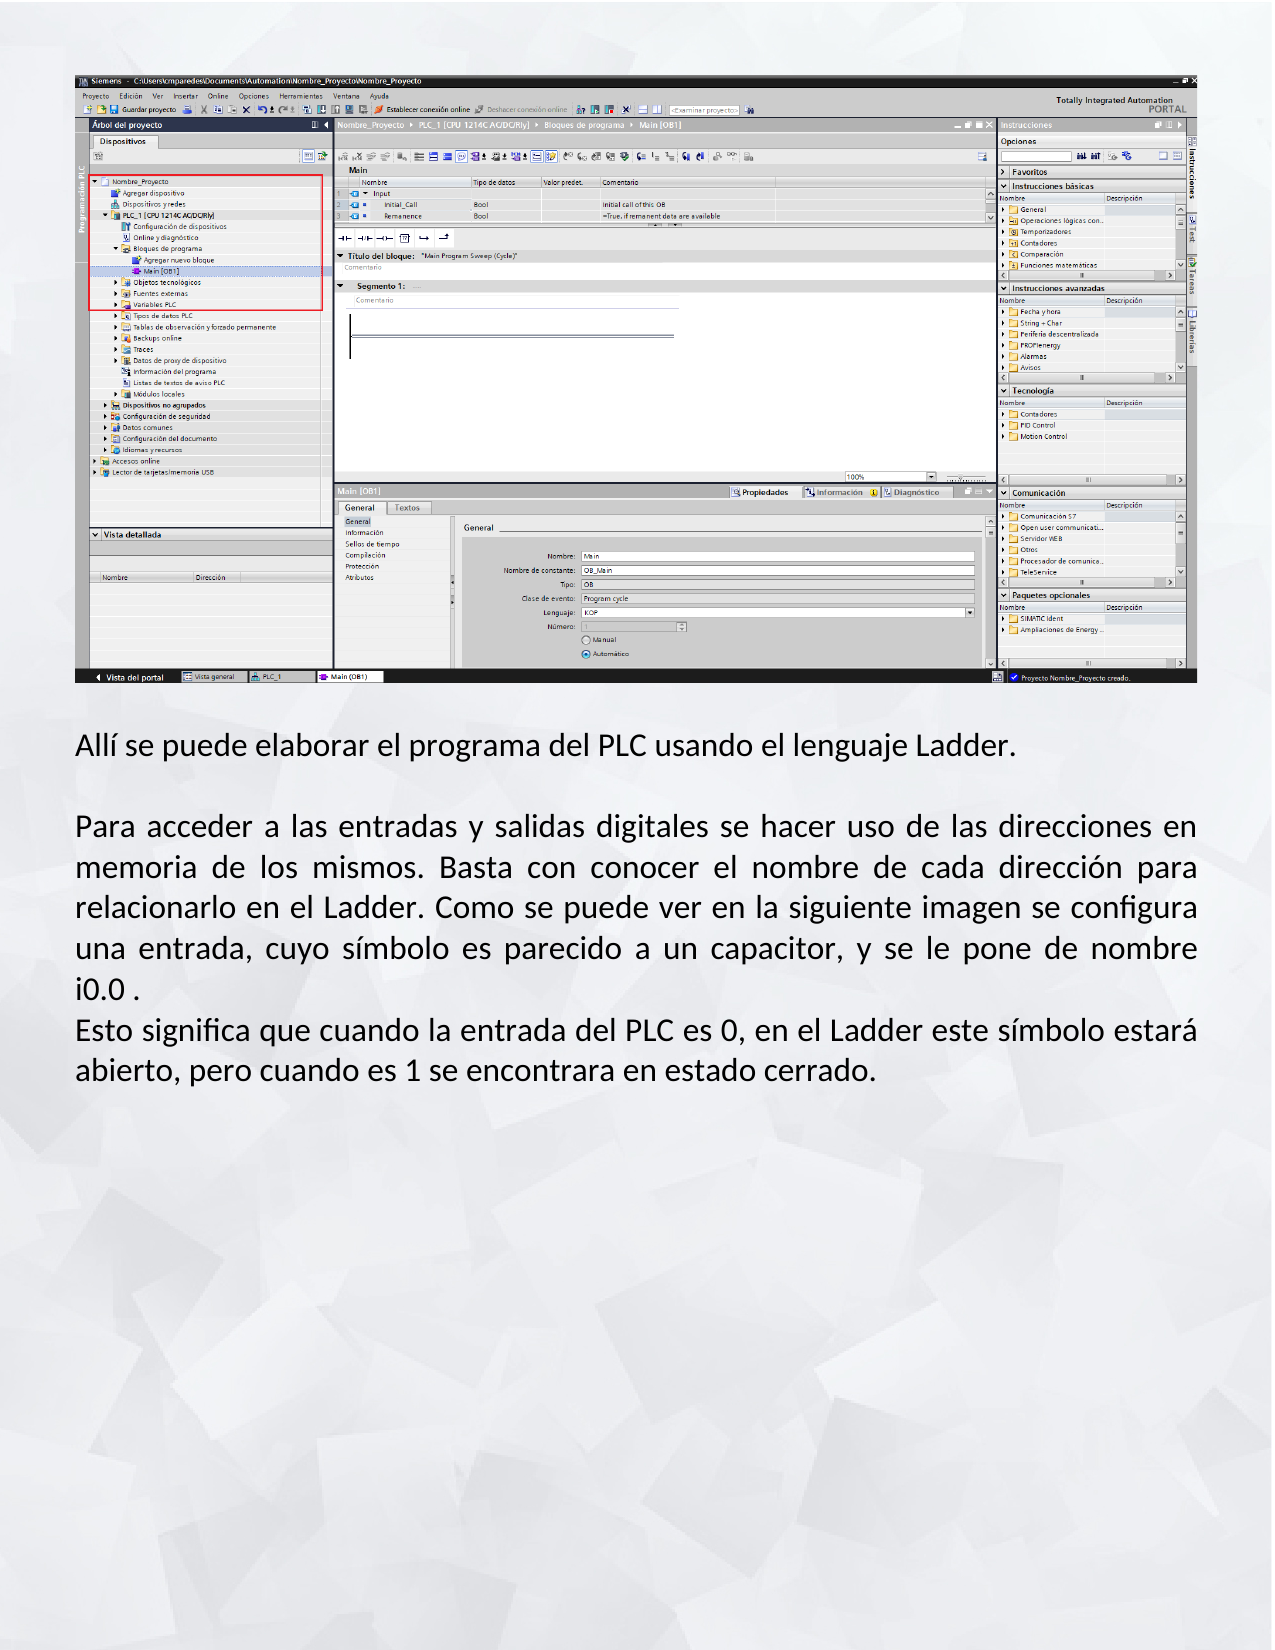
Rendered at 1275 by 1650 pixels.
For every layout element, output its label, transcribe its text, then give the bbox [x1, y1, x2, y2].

text Esto significa que cuando la entrada del PLC es 0, en el Ladder este símbolo estará abierto, pero cuando es 1 se encontrara en estado cerrado. [75, 1009, 1200, 1090]
picture [0, 2, 1272, 1650]
text Allí se puede elaborar el programa del PLC usando el lenguaje Ladder. [75, 723, 1200, 764]
text Para acceder a las entradas y salidas digitales se hacer uso de las direcciones en memoria de los mismos. Basta con conocer el nombre de cada dirección para relacionarlo en el Ladder. Como se puede ver en la siguiente imagen se configura una entrada, cuyo símbolo es parecido a un capacitor, y se le pone de nombre i0.0 . [75, 805, 1200, 1009]
